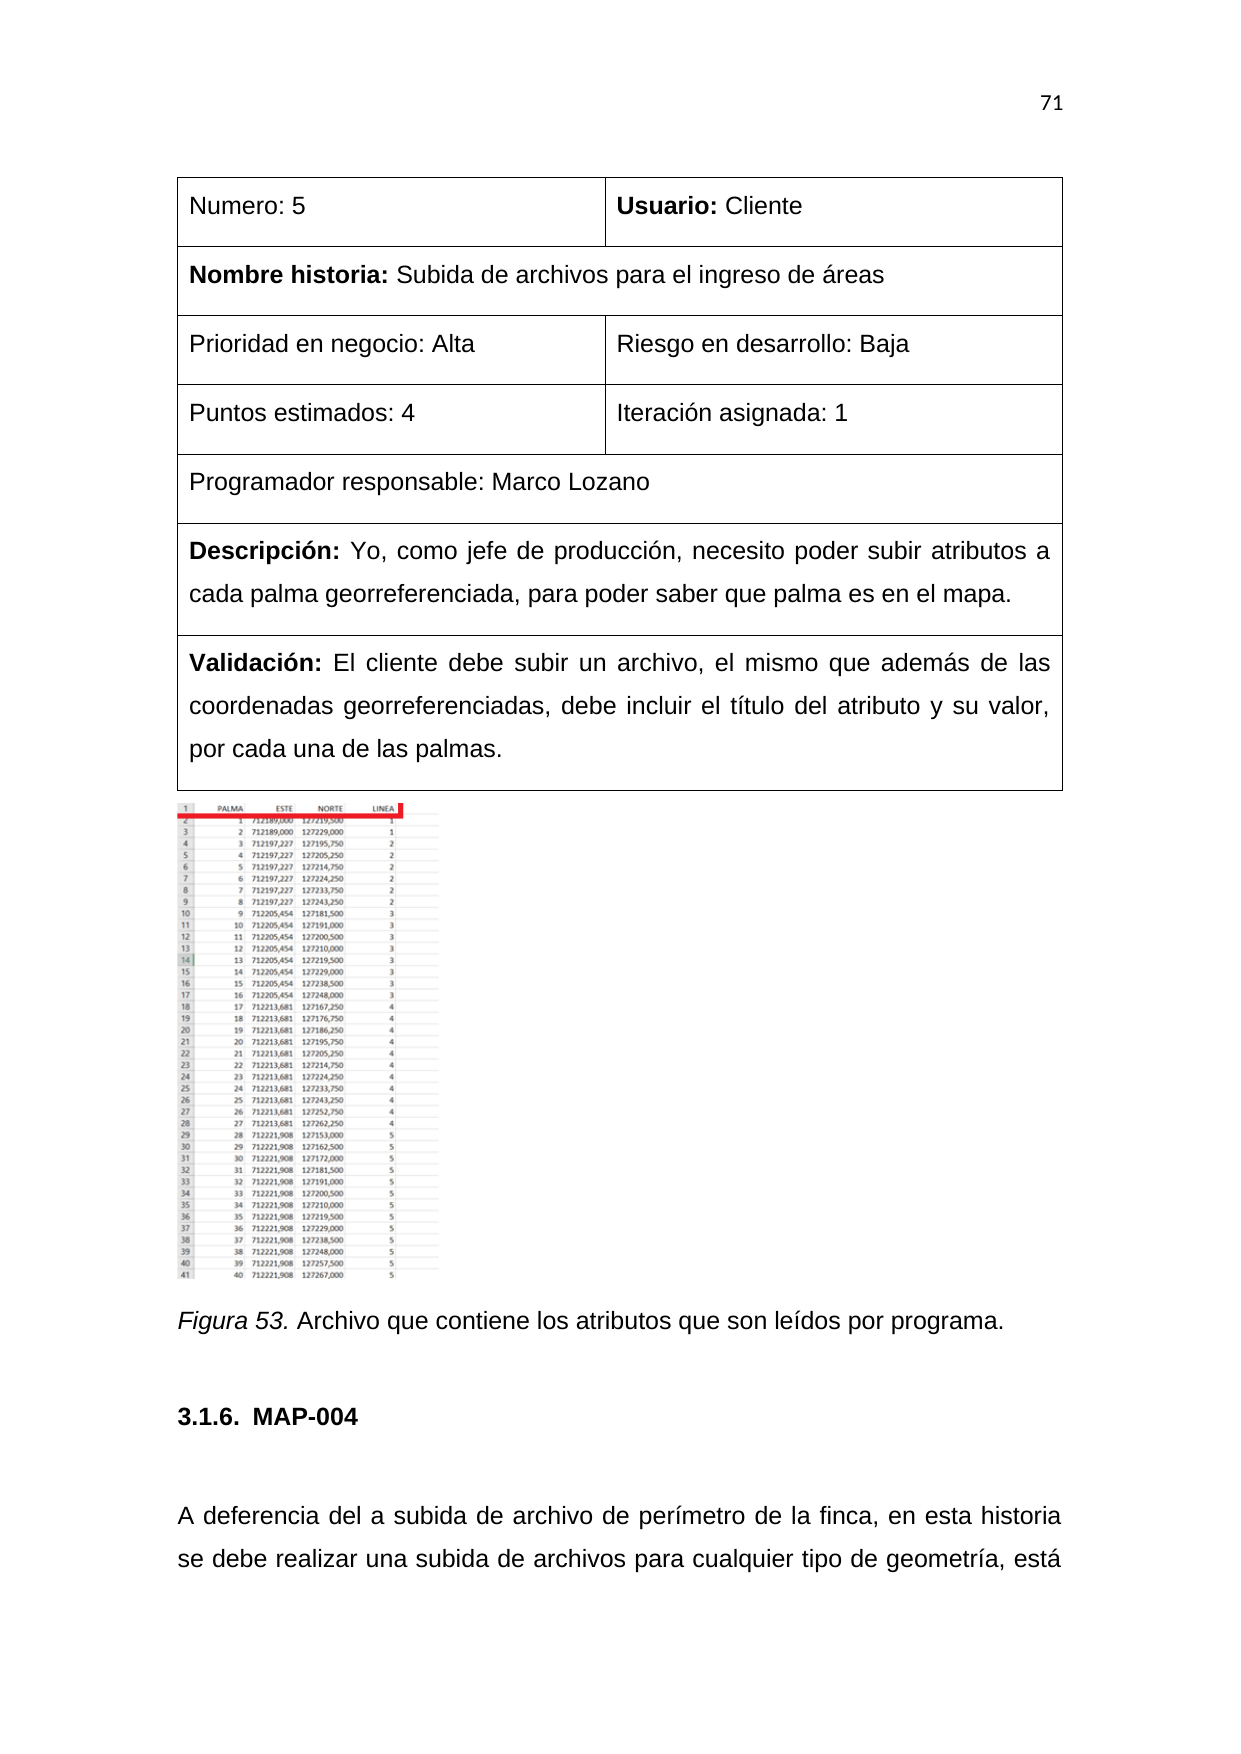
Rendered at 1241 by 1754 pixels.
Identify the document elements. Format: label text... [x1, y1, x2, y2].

table_cell Iteración asignada: 1 [606, 385, 1062, 453]
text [177, 1501, 1063, 1573]
table_cell Numero: 5 [178, 178, 605, 246]
table_cell Programador responsable: Marco Lozano [178, 455, 1062, 522]
picture [177, 803, 445, 1279]
subtitle MAP-004 [177, 1402, 1063, 1431]
table_cell Puntos estimados: 4 [178, 385, 605, 453]
table_cell Descripción: Yo, como jefe de producción, necesito poder subir atributos a cada palma georreferenciada, para poder saber que palma es en el mapa. [178, 524, 1062, 635]
table_cell Validación: El cliente debe subir un archivo, el mismo que además de las coordenadas georreferenciadas, debe incluir el título del atributo y su valor, por cada una de las palmas. [178, 636, 1062, 790]
text Figura 53. Archivo que contiene los atributos que son leídos por programa. [177, 1306, 1063, 1335]
table_cell Riesgo en desarrollo: Baja [606, 316, 1062, 384]
table_cell Usuario: Cliente [606, 178, 1062, 246]
table_cell Nombre historia: Subida de archivos para el ingreso de áreas [178, 247, 1062, 315]
table_cell Prioridad en negocio: Alta [178, 316, 605, 384]
